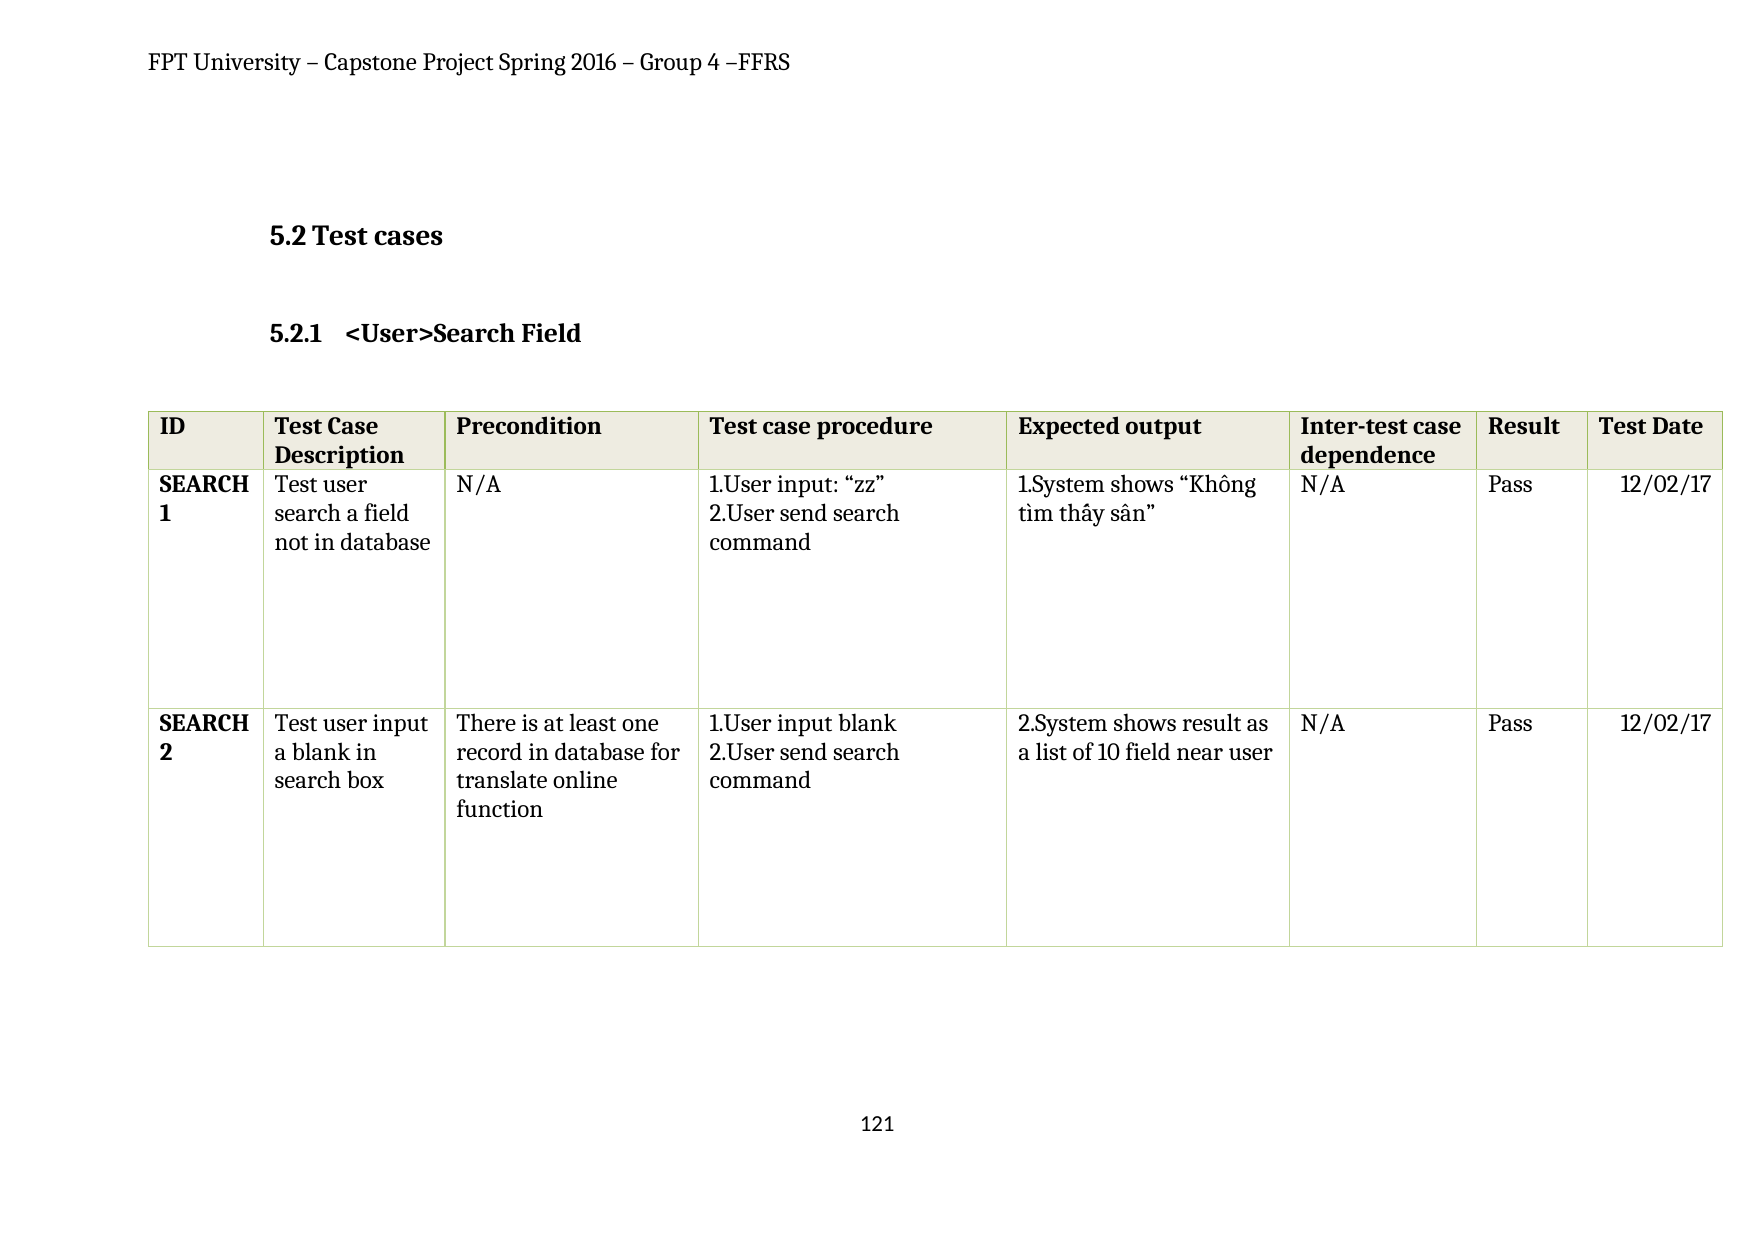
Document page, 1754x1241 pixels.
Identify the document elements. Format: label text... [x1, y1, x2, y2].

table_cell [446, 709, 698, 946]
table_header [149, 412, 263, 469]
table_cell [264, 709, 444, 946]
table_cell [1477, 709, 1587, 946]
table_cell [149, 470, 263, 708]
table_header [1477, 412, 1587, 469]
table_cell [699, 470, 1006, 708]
subtitle Test cases [269, 219, 1606, 253]
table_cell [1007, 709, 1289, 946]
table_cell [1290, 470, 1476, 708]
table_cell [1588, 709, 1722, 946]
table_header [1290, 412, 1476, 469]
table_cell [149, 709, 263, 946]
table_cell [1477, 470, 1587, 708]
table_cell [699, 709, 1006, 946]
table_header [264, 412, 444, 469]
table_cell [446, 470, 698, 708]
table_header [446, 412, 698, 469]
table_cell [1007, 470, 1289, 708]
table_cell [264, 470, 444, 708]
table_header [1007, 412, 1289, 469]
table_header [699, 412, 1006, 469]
subtitle <User>Search Field [269, 318, 1606, 349]
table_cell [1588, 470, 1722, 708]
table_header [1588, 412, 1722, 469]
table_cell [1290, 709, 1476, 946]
